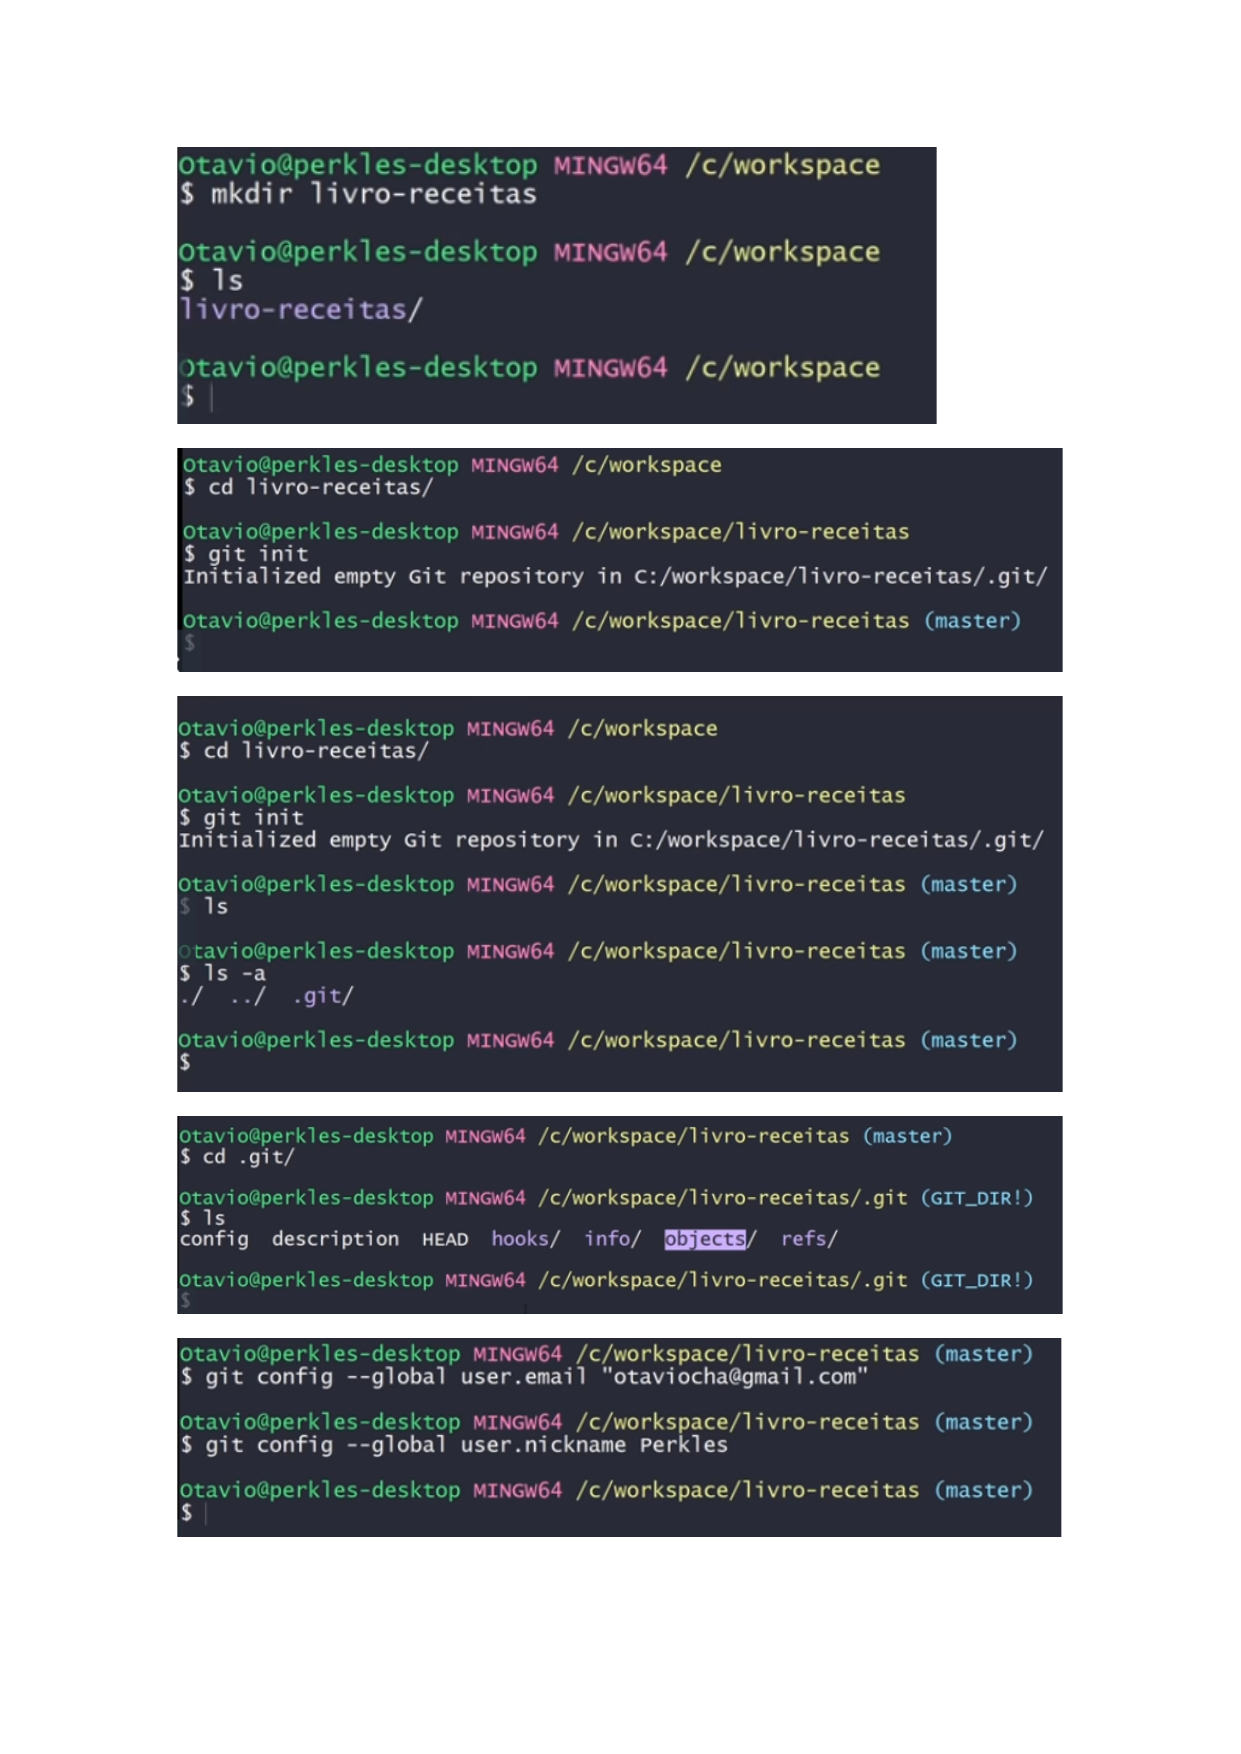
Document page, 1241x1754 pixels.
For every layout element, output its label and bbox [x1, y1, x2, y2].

picture [177, 1116, 1063, 1314]
picture [177, 696, 1063, 1092]
picture [177, 147, 937, 424]
picture [177, 448, 1063, 672]
picture [177, 1338, 1062, 1537]
